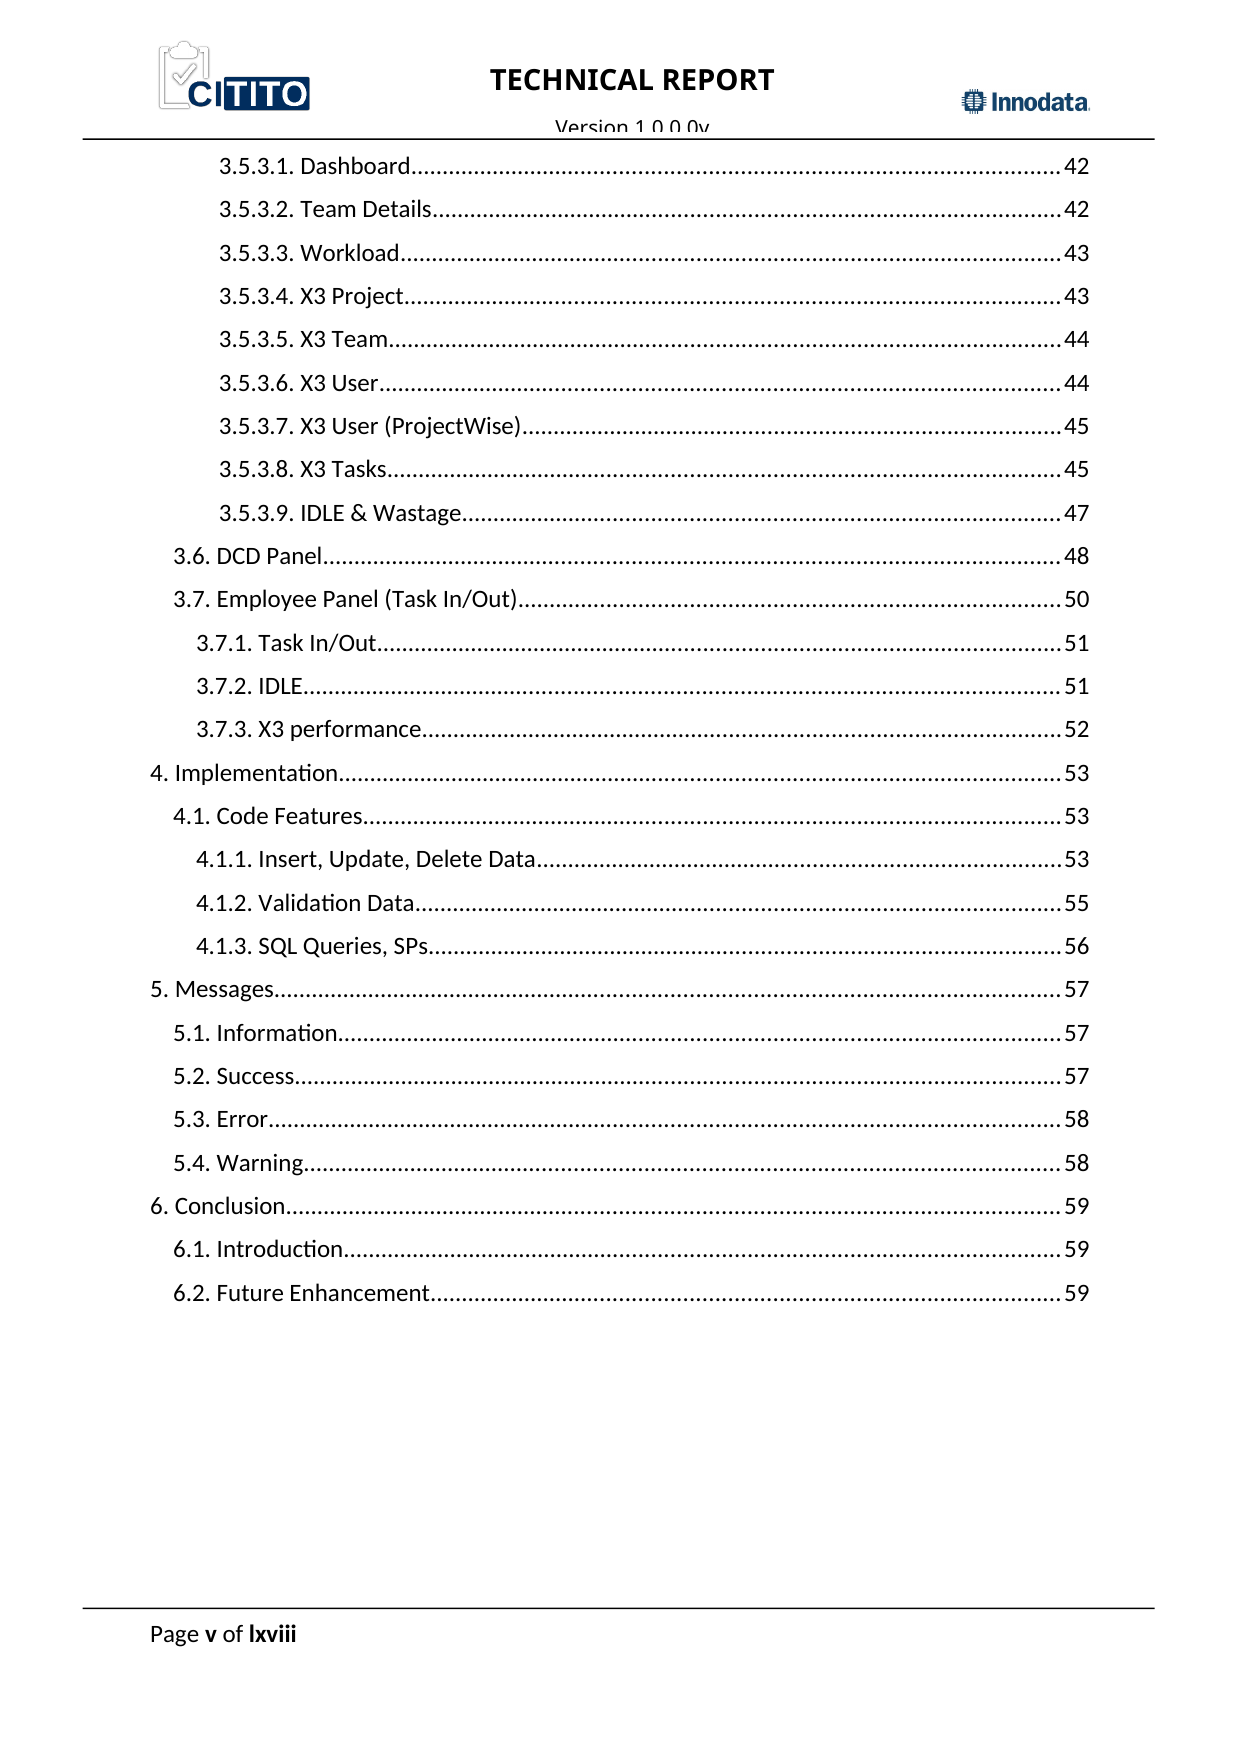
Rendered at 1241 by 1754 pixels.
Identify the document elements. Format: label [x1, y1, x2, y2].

picture [961, 89, 1091, 114]
picture [150, 34, 313, 116]
